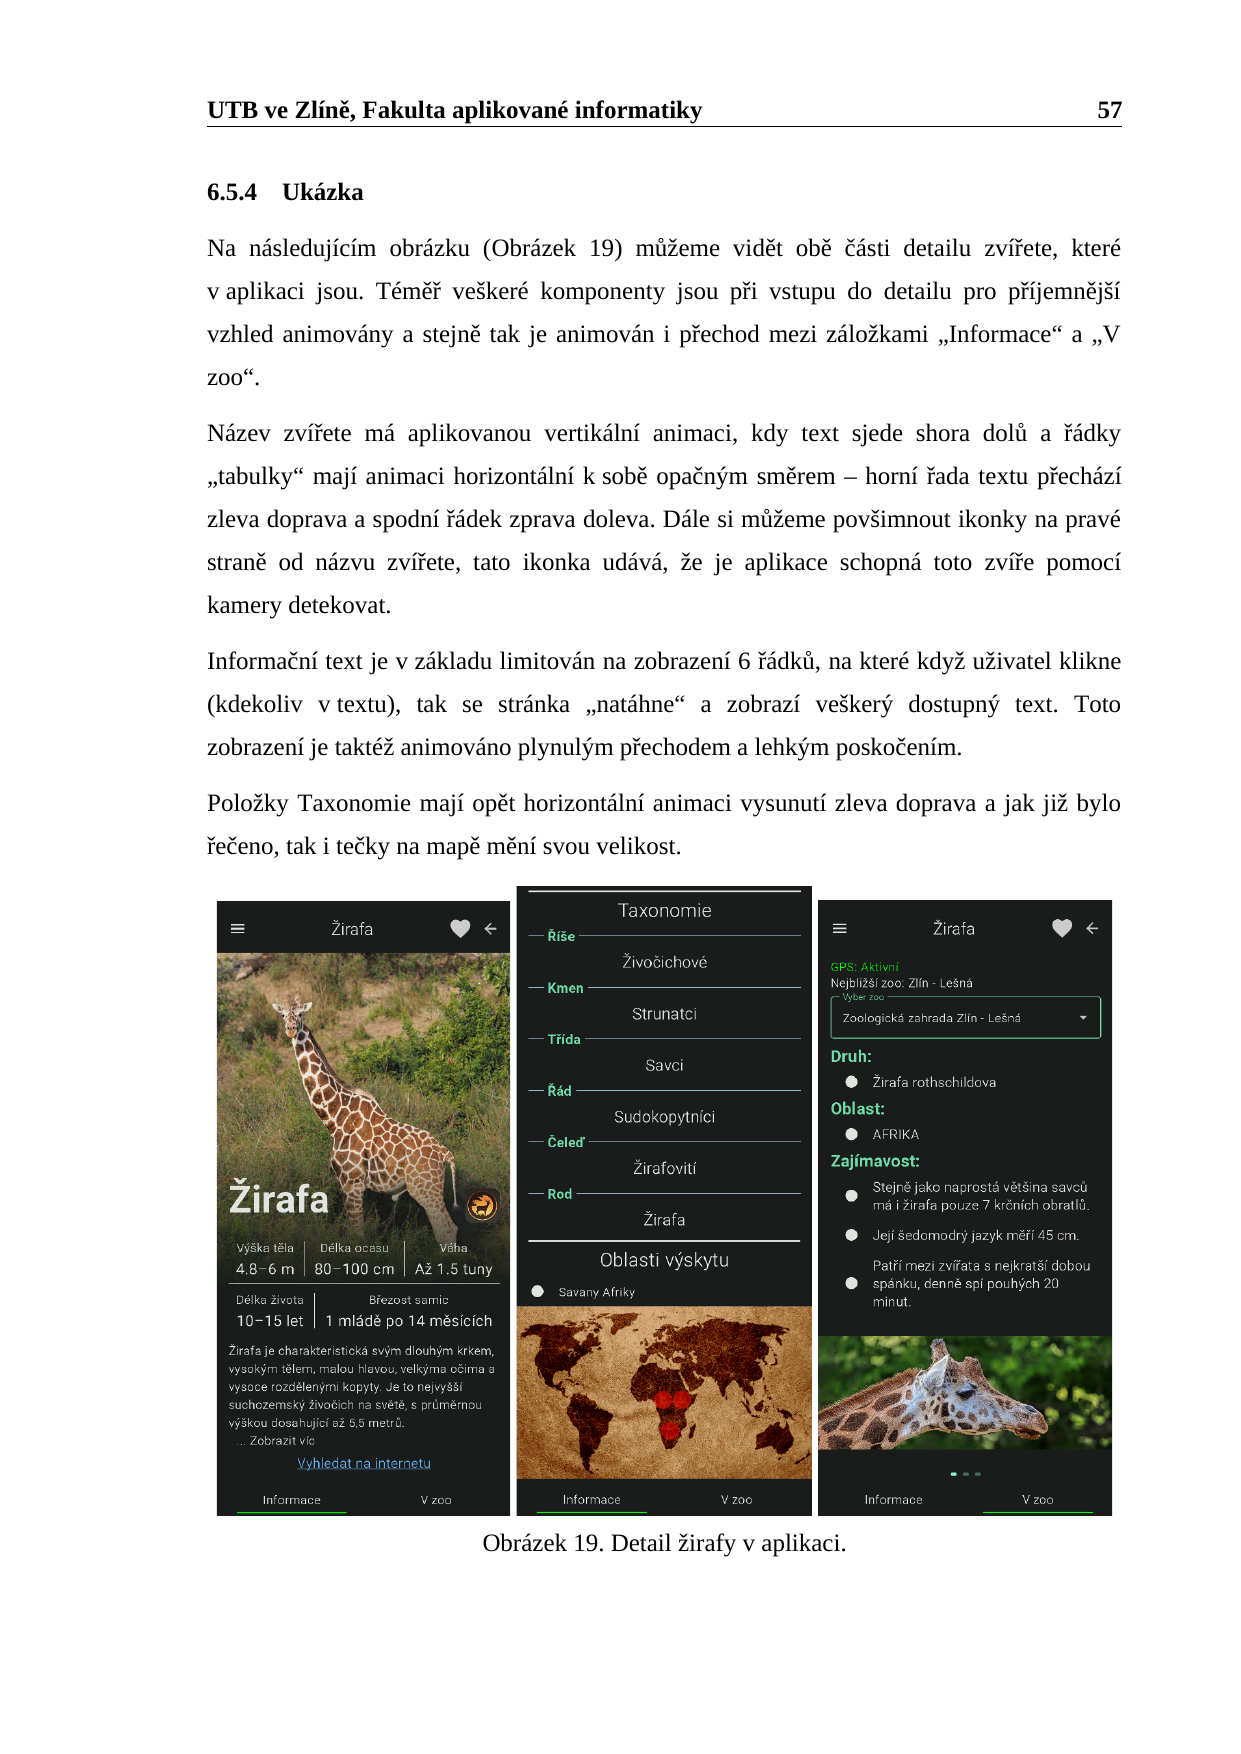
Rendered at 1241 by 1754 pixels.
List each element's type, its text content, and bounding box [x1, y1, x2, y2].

picture [516, 886, 812, 1516]
text Položky Taxonomie mají opět horizontální animaci vysunutí zleva doprava a jak již bylo řečeno, tak i tečky na mapě mění svou velikost. [207, 788, 1122, 860]
picture [818, 900, 1113, 1516]
text Na následujícím obrázku (Obr. 19) můžeme vidět obě části detailu zvířete, které v aplikaci jsou. Téměř veškeré komponenty jsou při vstupu do detailu pro příjemnější vzhled animovány a stejně tak je animován i přechod mezi záložkami „Informace“ a „V zoo“. [207, 233, 1122, 391]
picture [216, 901, 511, 1516]
text Název zvířete má aplikovanou vertikální animaci, kdy text sjede shora dolů a řádky „tabulky“ mají animaci horizontální k sobě opačným směrem – horní řada textu přechází zleva doprava a spodní řádek zprava doleva. Dále si můžeme povšimnout ikonky na pravé straně od názvu zvířete, tato ikonka udává, že je aplikace schopná toto zvíře pomocí kamery detekovat. [207, 418, 1122, 619]
text Informační text je v základu limitován na zobrazení 6 řádků, na které když uživatel klikne (kdekoliv v textu), tak se stránka „natáhne“ a zobrazí veškerý dostupný text. Toto zobrazení je taktéž animováno plynulým přechodem a lehkým poskočením. [207, 646, 1122, 761]
subtitle Ukázka [207, 177, 1122, 206]
